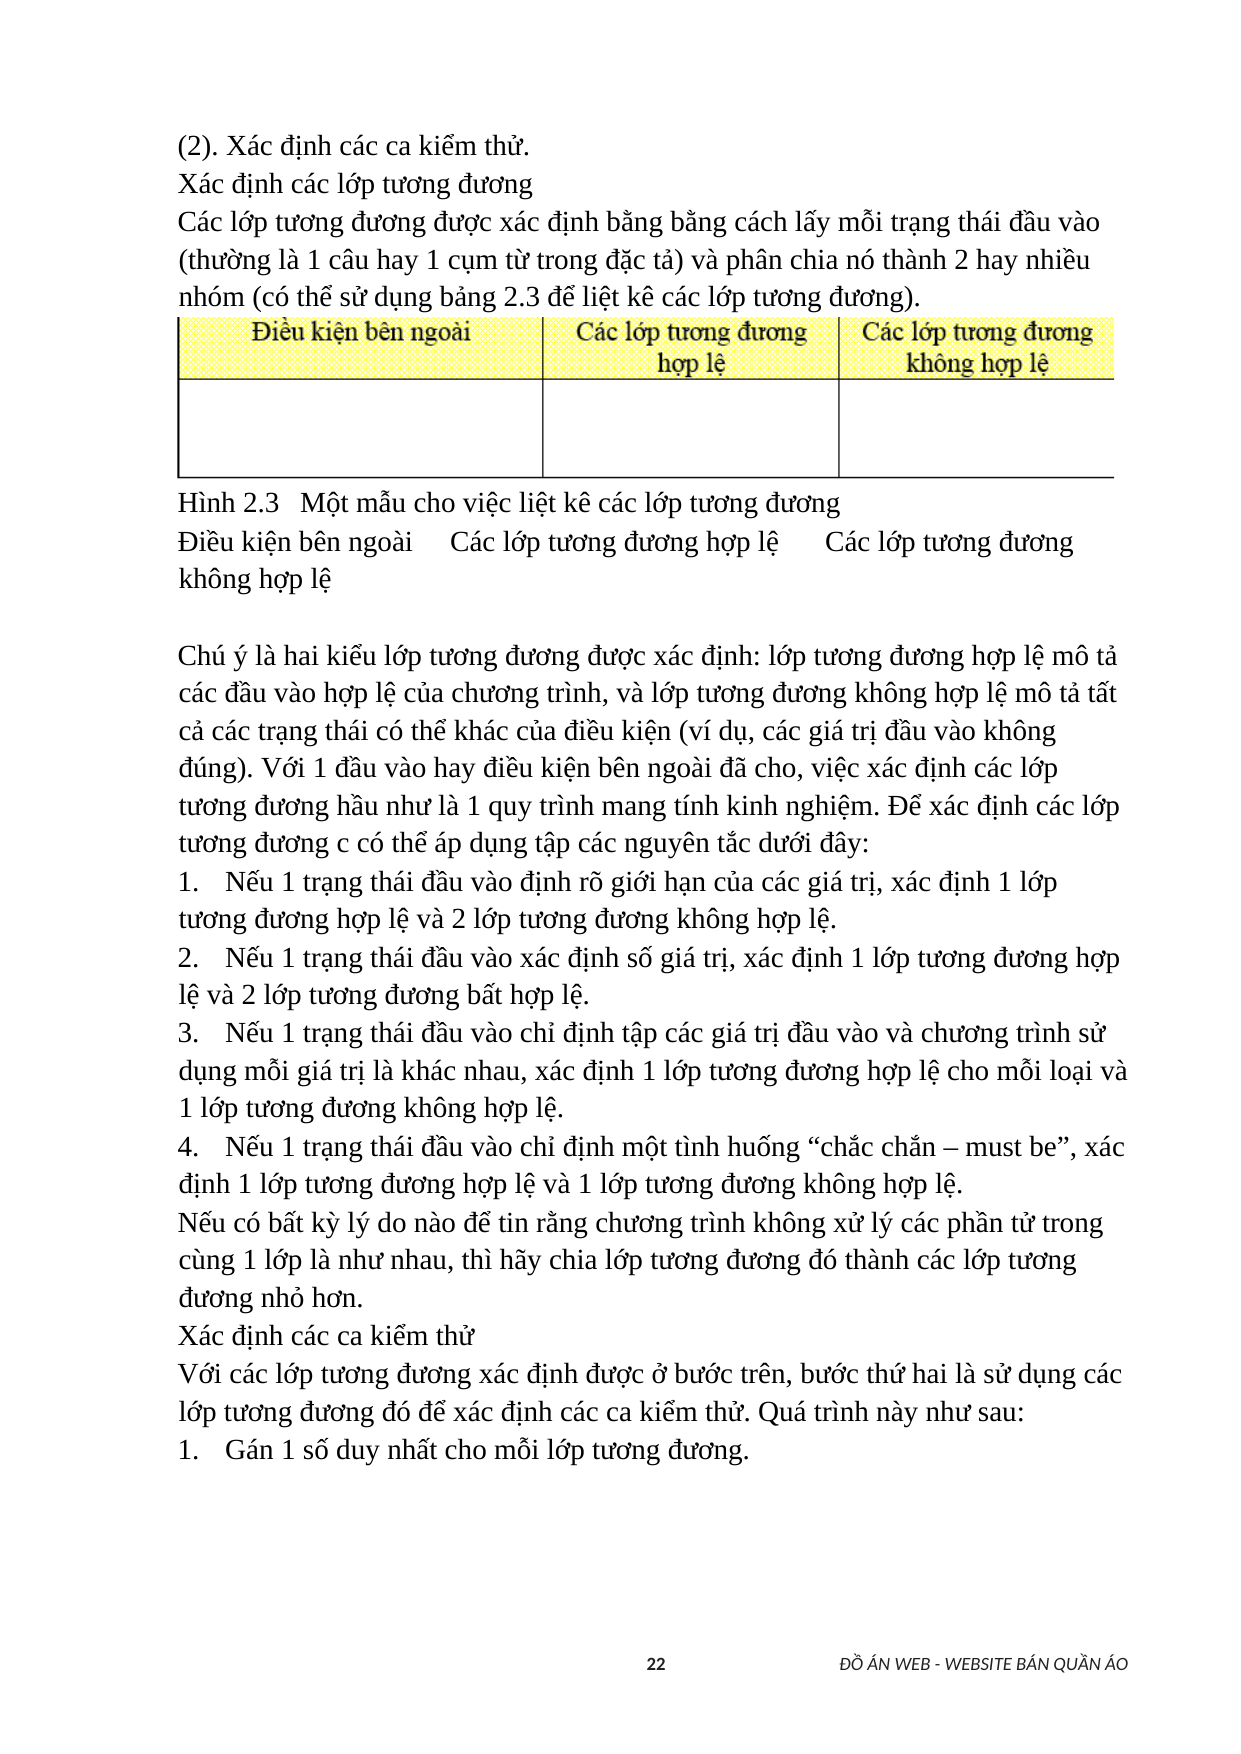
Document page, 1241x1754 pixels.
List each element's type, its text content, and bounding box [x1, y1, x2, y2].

text Với các lớp tương đương xác định được ở bước trên, bước thứ hai là sử dụng các lớp tương đương đó để xác định các ca kiểm thử. Quá trình này như sau: [177, 1356, 1129, 1427]
text 1. Nếu 1 trạng thái đầu vào định rõ giới hạn của các giá trị, xác định 1 lớp tương đương hợp lệ và 2 lớp tương đương không hợp lệ. [177, 864, 1129, 935]
text (2). Xác định các ca kiểm thử. [177, 128, 1129, 161]
text Chú ý là hai kiểu lớp tương đương được xác định: lớp tương đương hợp lệ mô tả các đầu vào hợp lệ của chương trình, và lớp tương đương không hợp lệ mô tả tất cả các trạng thái có thể khác của điều kiện (ví dụ, các giá trị đầu vào không đúng). Với 1 đầu vào hay điều kiện bên ngoài đã cho, việc xác định các lớp tương đương hầu như là 1 quy trình mang tính kinh nghiệm. Để xác định các lớp tương đương c có thể áp dụng tập các nguyên tắc dưới đây: [177, 638, 1129, 859]
text Xác định các lớp tương đương [177, 166, 1129, 200]
text Điều kiện bên ngoài Các lớp tương đương hợp lệ Các lớp tương đương không hợp lệ [177, 524, 1129, 595]
picture [177, 317, 1115, 481]
text 3. Nếu 1 trạng thái đầu vào chỉ định tập các giá trị đầu vào và chương trình sử dụng mỗi giá trị là khác nhau, xác định 1 lớp tương đương hợp lệ cho mỗi loại và 1 lớp tương đương không hợp lệ. [177, 1016, 1129, 1124]
text Nếu có bất kỳ lý do nào để tin rằng chương trình không xử lý các phần tử trong cùng 1 lớp là như nhau, thì hãy chia lớp tương đương đó thành các lớp tương đương nhỏ hơn. [177, 1205, 1129, 1313]
text Xác định các ca kiểm thử [177, 1318, 1129, 1352]
text Hình 2.3 Một mẫu cho việc liệt kê các lớp tương đương [177, 486, 1129, 519]
text Các lớp tương đương được xác định bằng bằng cách lấy mỗi trạng thái đầu vào (thường là 1 câu hay 1 cụm từ trong đặc tả) và phân chia nó thành 2 hay nhiều nhóm (có thể sử dụng bảng 2.3 để liệt kê các lớp tương đương). [177, 204, 1129, 313]
text 2. Nếu 1 trạng thái đầu vào xác định số giá trị, xác định 1 lớp tương đương hợp lệ và 2 lớp tương đương bất hợp lệ. [177, 940, 1129, 1011]
text 1. Gán 1 số duy nhất cho mỗi lớp tương đương. [177, 1432, 1129, 1466]
text 4. Nếu 1 trạng thái đầu vào chỉ định một tình huống “chắc chắn – must be”, xác định 1 lớp tương đương hợp lệ và 1 lớp tương đương không hợp lệ. [177, 1129, 1129, 1200]
